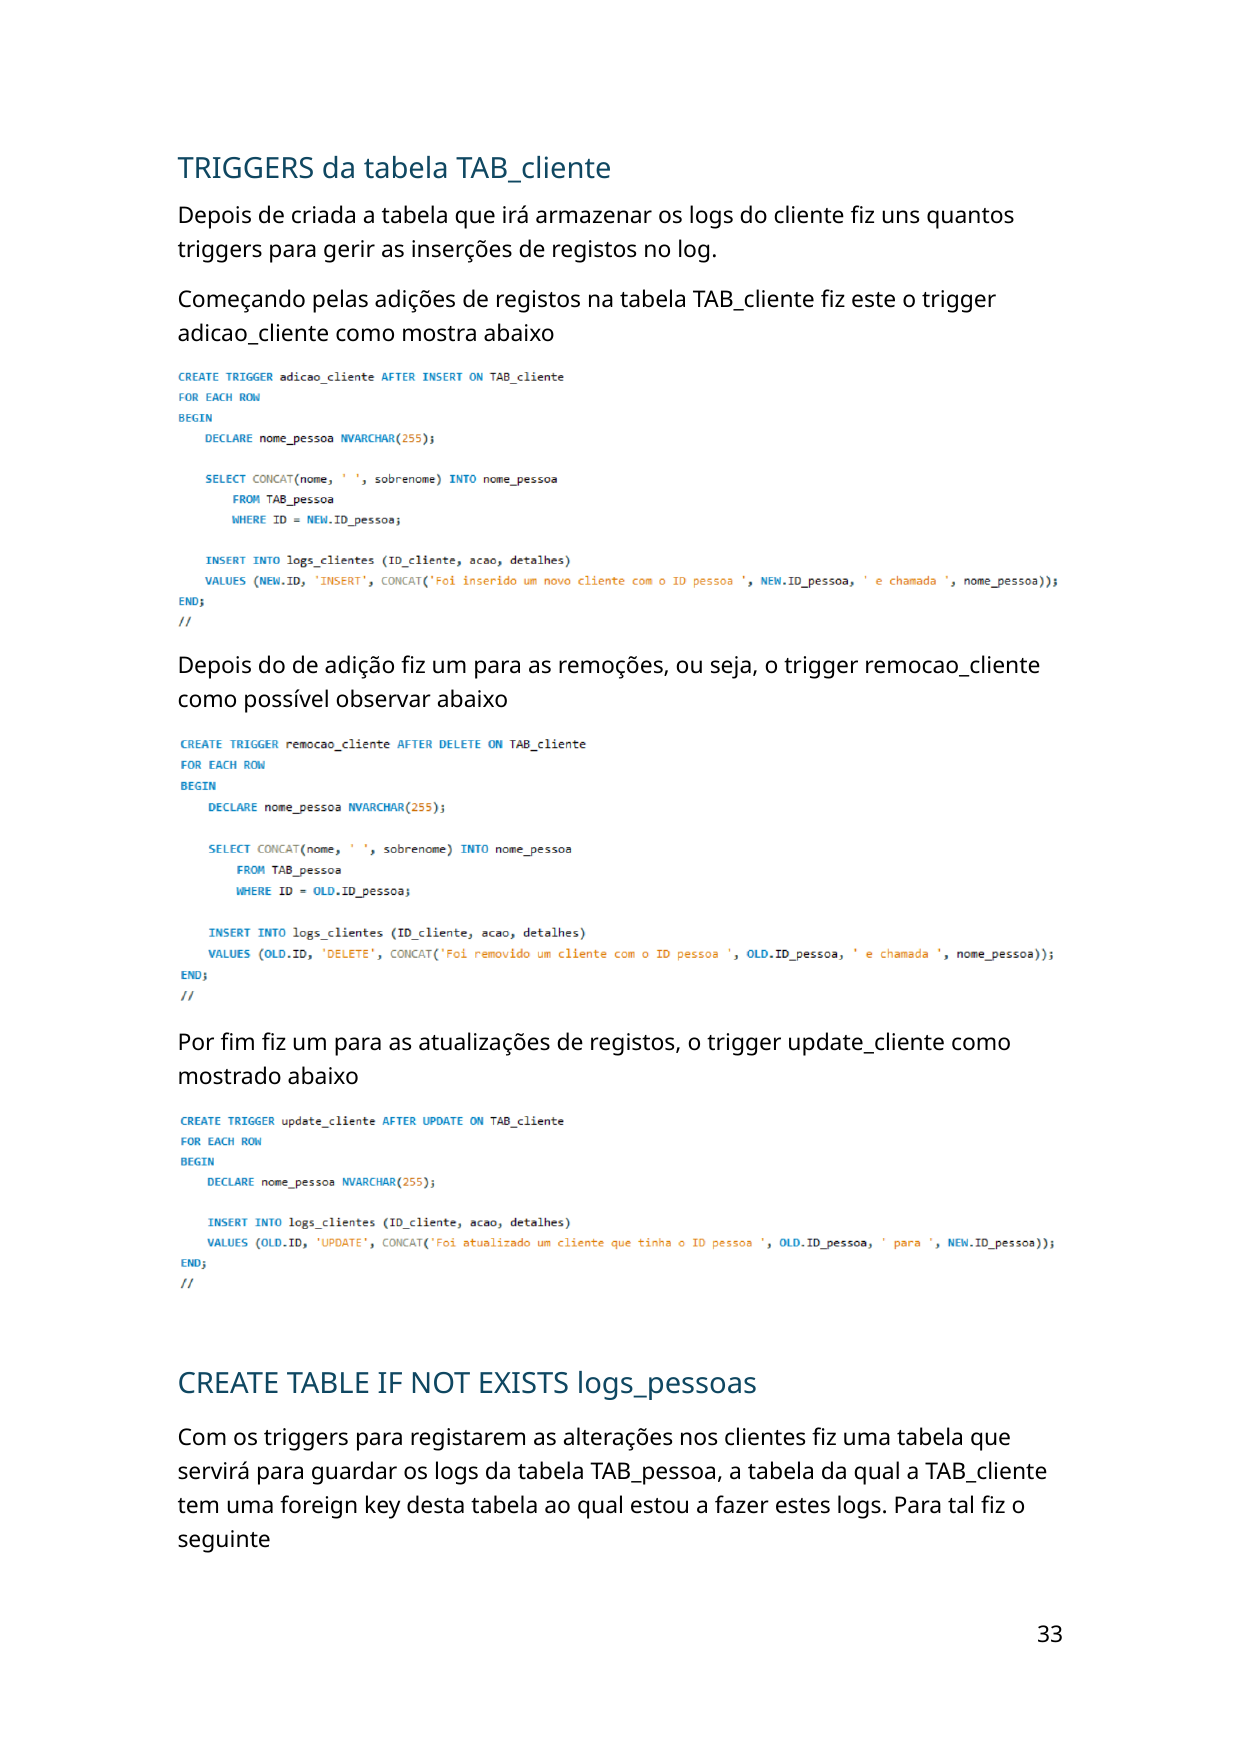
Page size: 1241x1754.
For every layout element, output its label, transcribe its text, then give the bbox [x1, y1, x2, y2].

text Depois do de adição fiz um para as remoções, ou seja, o trigger remocao_cliente como possível observar abaixo [177, 649, 1063, 714]
picture [177, 1110, 1063, 1293]
text Com os triggers para registarem as alterações nos clientes fiz uma tabela que servirá para guardar os logs da tabela TAB_pessoa, a tabela da qual a TAB_cliente tem uma foreign key desta tabela ao qual estou a fazer estes logs. Para tal fiz o seguinte [177, 1421, 1063, 1554]
subtitle TRIGGERS da tabela TAB_cliente [177, 148, 1063, 187]
picture [177, 367, 1063, 630]
text Por fim fiz um para as atualizações de registos, o trigger update_cliente como mostrado abaixo [177, 1026, 1063, 1091]
text Começando pelas adições de registos na tabela TAB_cliente fiz este o trigger adicao_cliente como mostra abaixo [177, 283, 1063, 348]
text CREATE TABLE IF NOT EXISTS logs_pessoas [177, 1362, 1063, 1402]
picture [177, 733, 1063, 1007]
text Depois de criada a tabela que irá armazenar os logs do cliente fiz uns quantos triggers para gerir as inserções de registos no log. [177, 199, 1063, 264]
